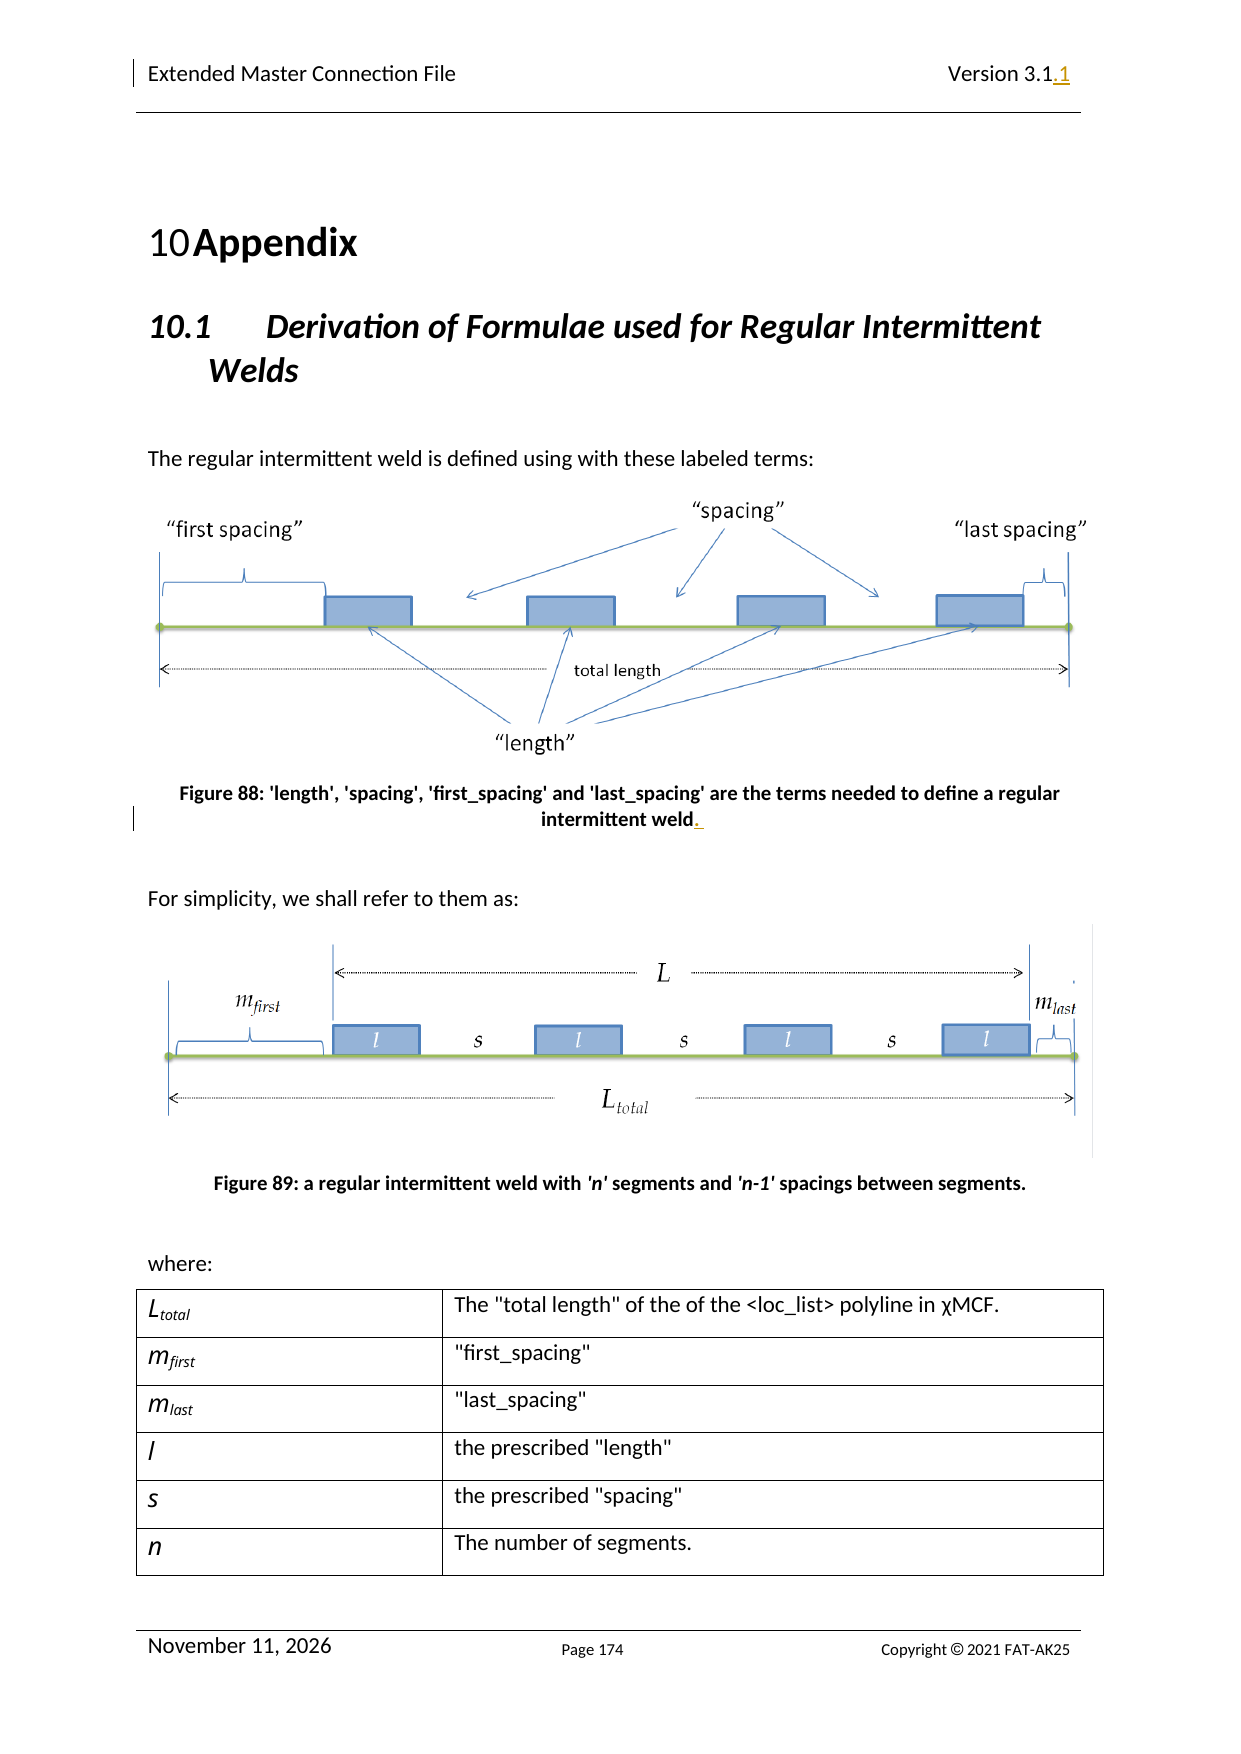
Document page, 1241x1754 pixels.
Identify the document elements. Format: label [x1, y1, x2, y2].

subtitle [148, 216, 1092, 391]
picture [147, 484, 1093, 768]
picture [147, 924, 1093, 1158]
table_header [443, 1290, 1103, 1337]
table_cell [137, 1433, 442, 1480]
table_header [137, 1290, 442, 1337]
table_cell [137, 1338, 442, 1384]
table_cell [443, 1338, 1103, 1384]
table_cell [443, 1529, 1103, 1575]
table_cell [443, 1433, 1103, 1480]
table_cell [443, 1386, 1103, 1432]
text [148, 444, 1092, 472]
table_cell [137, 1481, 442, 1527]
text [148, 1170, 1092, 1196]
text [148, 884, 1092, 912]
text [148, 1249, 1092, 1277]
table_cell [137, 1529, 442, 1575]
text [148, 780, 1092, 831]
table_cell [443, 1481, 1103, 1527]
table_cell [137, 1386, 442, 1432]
